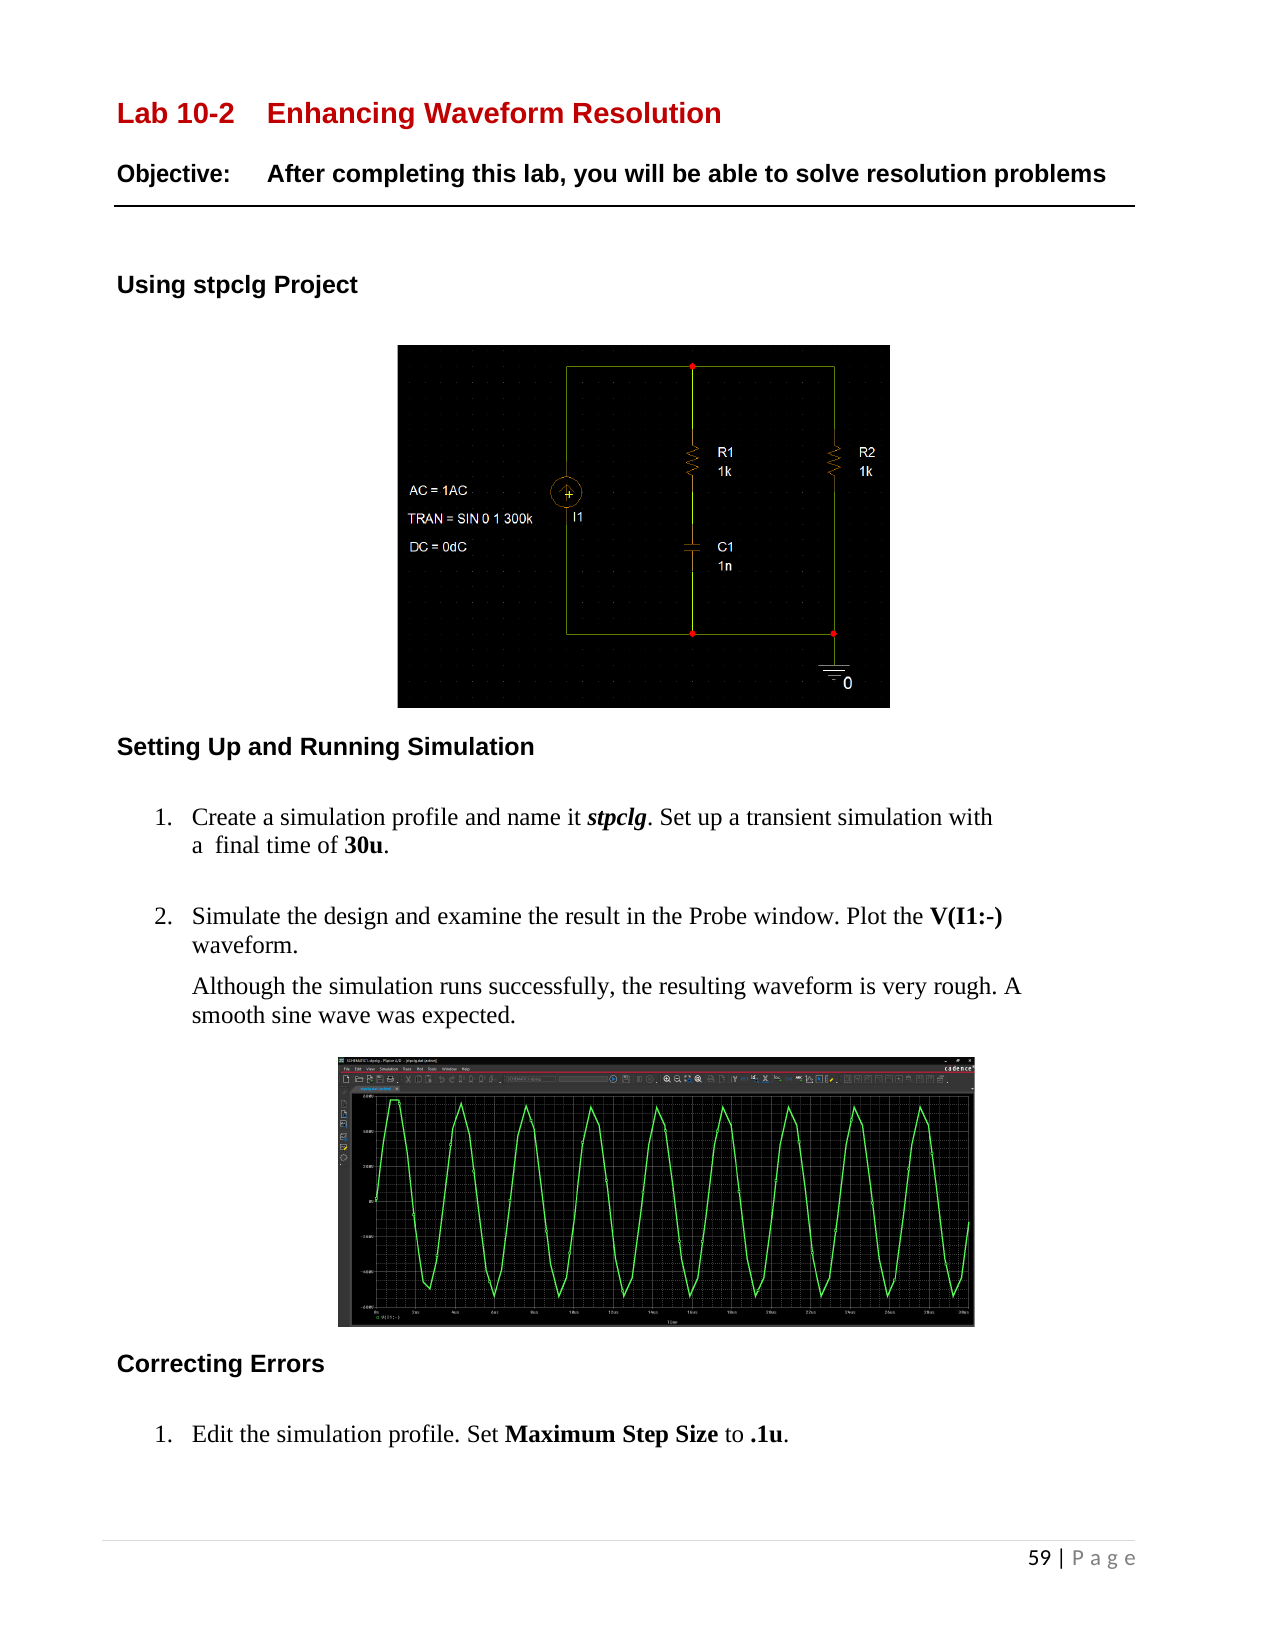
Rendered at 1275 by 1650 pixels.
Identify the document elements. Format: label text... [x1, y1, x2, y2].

picture [338, 1057, 975, 1327]
text Lab 10-2 Enhancing Waveform Resolution [117, 96, 1135, 129]
text Objective: After completing this lab, you will be able to solve resolution problems [117, 159, 1173, 187]
text waveform. [192, 930, 1135, 958]
text Setting Up and Running Simulation [117, 731, 1135, 760]
picture [397, 345, 890, 708]
list Create a simulation profile and name it stpclg. Set up a transient simulation with a final time of 30u. [154, 802, 1003, 859]
list Simulate the design and examine the result in the Probe window. Plot the V(I1:-) [154, 901, 1135, 930]
text Correcting Errors [117, 1348, 1135, 1377]
list Edit the simulation profile. Set Maximum Step Size to .1u. [154, 1419, 1135, 1447]
text Using stpclg Project [117, 270, 1135, 299]
text Although the simulation runs successfully, the resulting waveform is very rough. A smooth sine wave was expected. [192, 971, 1042, 1028]
